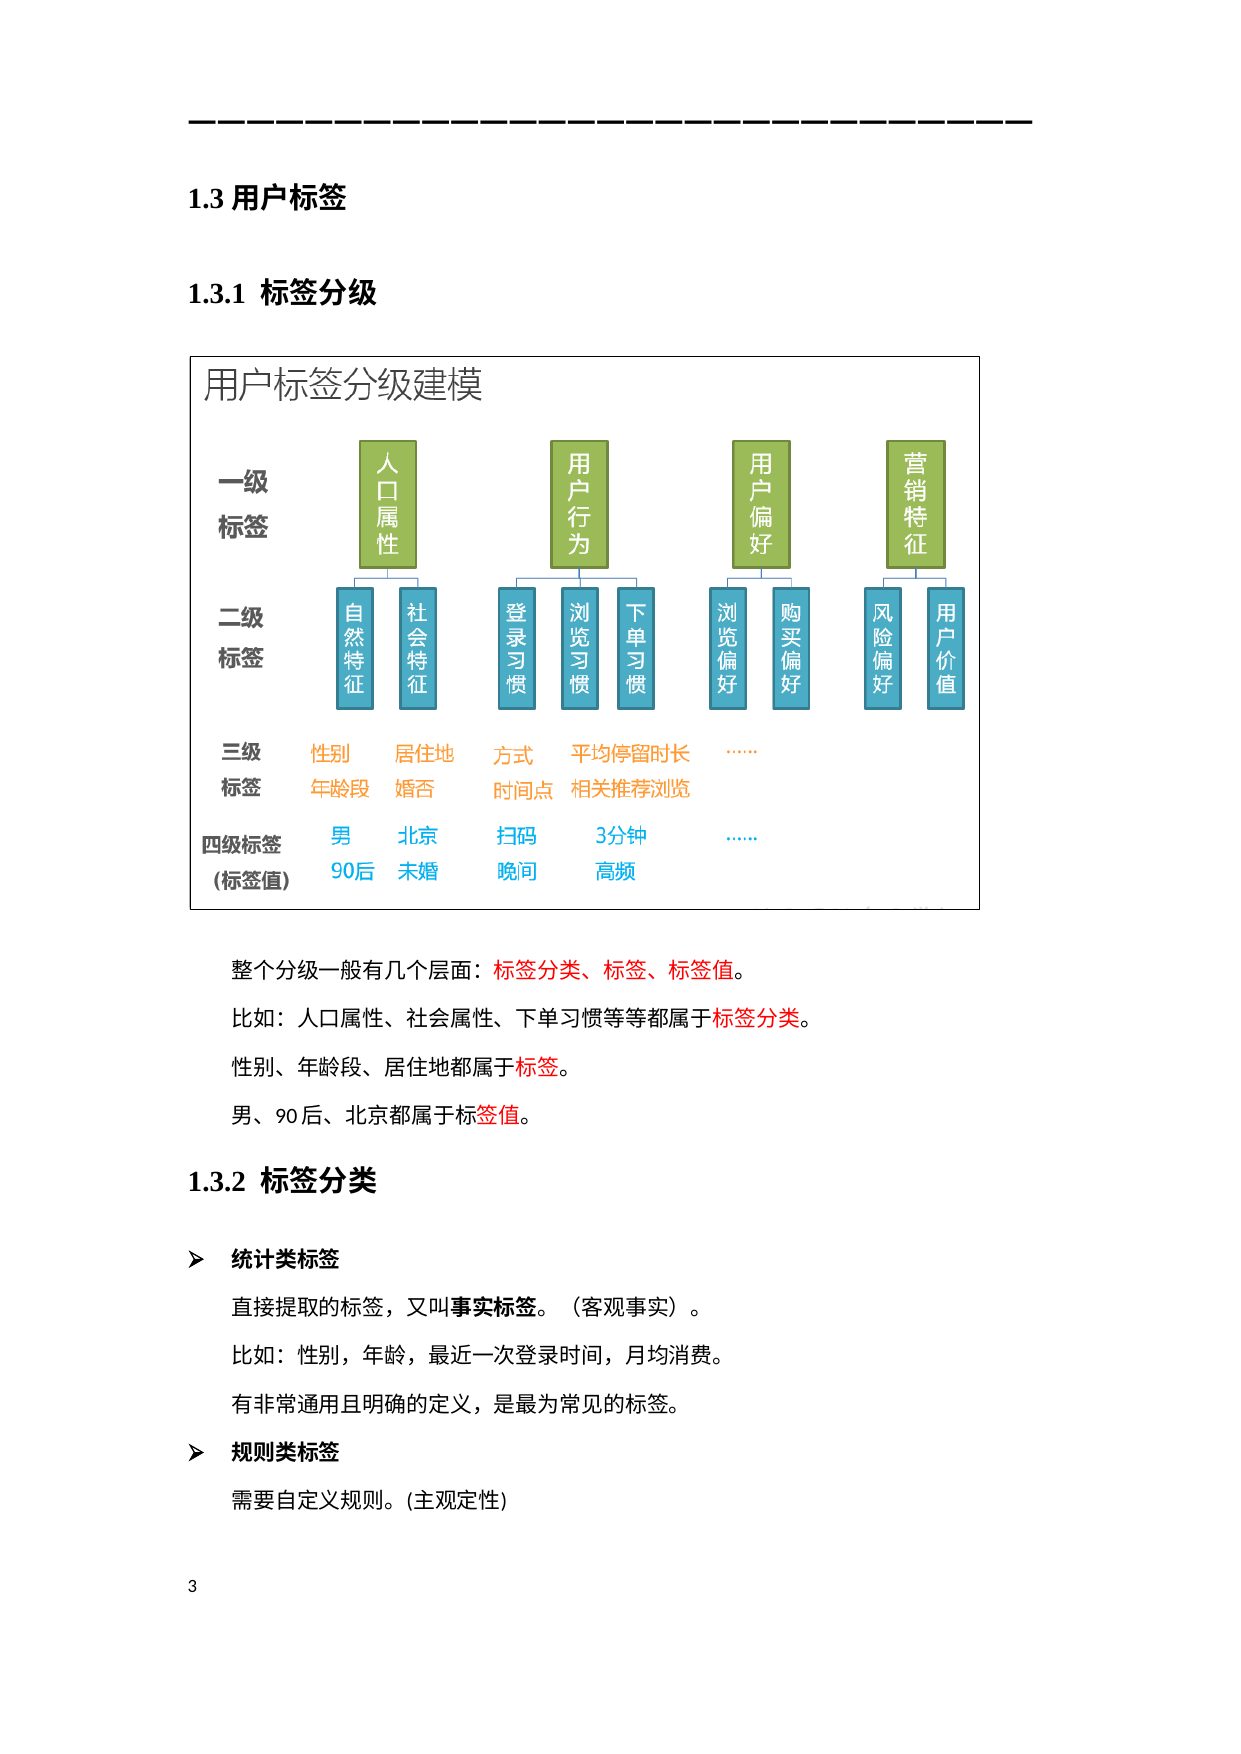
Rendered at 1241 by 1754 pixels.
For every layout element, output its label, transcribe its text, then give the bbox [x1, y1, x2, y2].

text 有非常通用且明确的定义，是最为常见的标签。 [187, 1386, 1053, 1419]
text 直接提取的标签，又叫事实标签。（客观事实）。 [187, 1289, 1053, 1322]
subtitle 1.3.2 标签分类 [187, 1146, 1053, 1211]
list 统计类标签 [187, 1241, 1053, 1274]
picture [191, 357, 979, 909]
text 整个分级一般有几个层面：标签分类、标签、标签值。 [187, 952, 1053, 985]
text 比如：性别，年龄，最近一次登录时间，月均消费。 [187, 1338, 1053, 1370]
text 比如：人口属性、社会属性、下单习惯等等都属于标签分类。 [187, 1001, 1053, 1033]
text 需要自定义规则。(主观定性) [187, 1483, 1053, 1515]
text 男、90后、北京都属于标签值。 [187, 1097, 1053, 1130]
list 规则类标签 [187, 1434, 1053, 1467]
text 性别、年龄段、居住地都属于标签。 [187, 1049, 1053, 1082]
subtitle 1.3 用户标签 [187, 163, 1053, 228]
subtitle 1.3.1 标签分级 [187, 259, 1053, 324]
